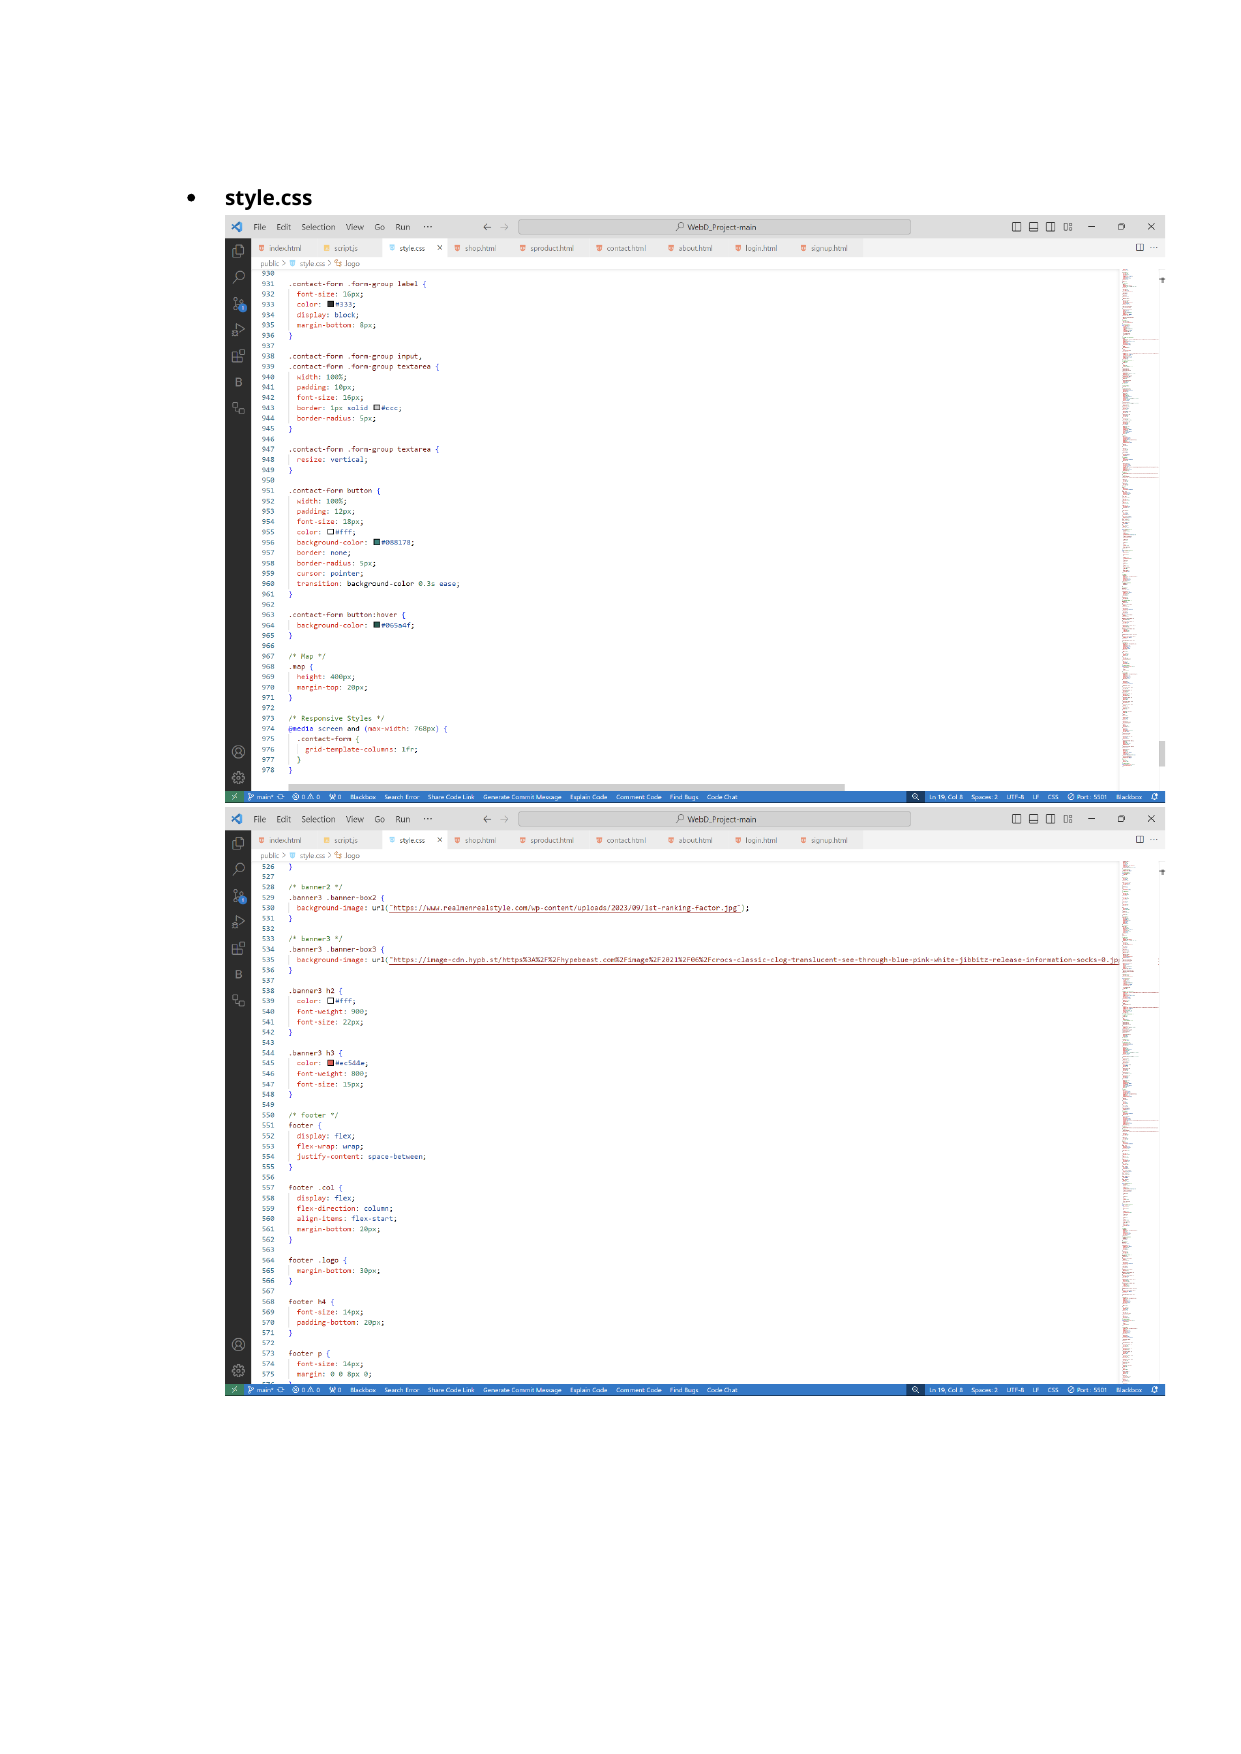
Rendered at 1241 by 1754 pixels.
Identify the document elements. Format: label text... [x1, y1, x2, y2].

list style.css [187, 183, 1090, 211]
picture [225, 807, 1166, 1396]
picture [225, 215, 1166, 803]
